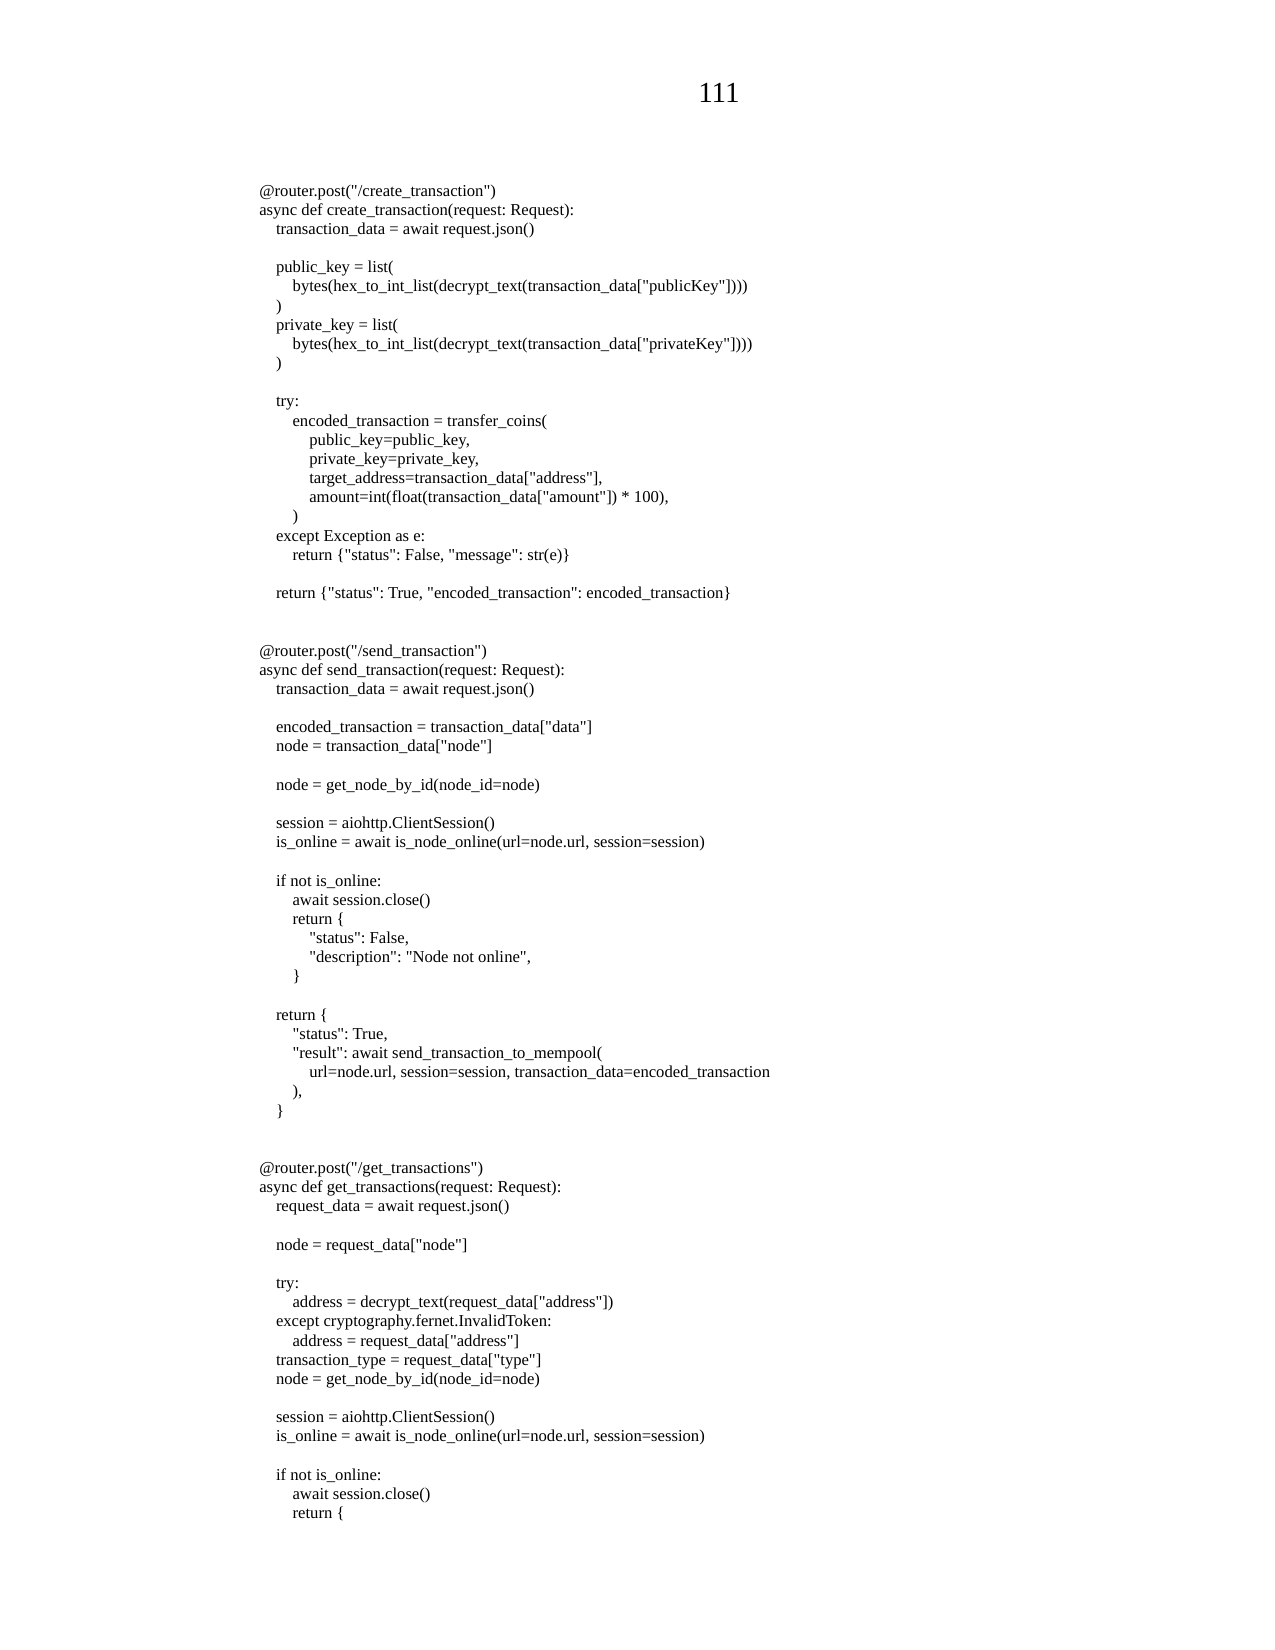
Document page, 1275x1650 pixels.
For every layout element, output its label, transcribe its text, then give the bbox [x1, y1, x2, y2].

list transaction_data = await request.json() [259, 679, 1216, 698]
list url=node.url, session=session, transaction_data=encoded_transaction [259, 1062, 1216, 1081]
list private_key=private_key, [259, 449, 1216, 468]
list bytes(hex_to_int_list(decrypt_text(transaction_data["privateKey"]))) [259, 334, 1216, 353]
list return { [259, 1503, 1216, 1522]
list public_key = list( [259, 257, 1216, 276]
list encoded_transaction = transfer_coins( [259, 410, 1216, 429]
list "description": "Node not online", [259, 947, 1216, 966]
list "status": True, [259, 1024, 1216, 1043]
list ), [259, 1081, 1216, 1100]
list } [259, 966, 1216, 985]
list except cryptography.fernet.InvalidToken: [259, 1311, 1216, 1330]
list return {"status": True, "encoded_transaction": encoded_transaction} [259, 583, 1216, 602]
list return { [259, 1004, 1216, 1024]
list "status": False, [259, 928, 1216, 947]
list session = aiohttp.ClientSession() [259, 813, 1216, 832]
list public_key=public_key, [259, 429, 1216, 449]
list node = get_node_by_id(node_id=node) [259, 774, 1216, 794]
list ) [259, 506, 1216, 525]
list session = aiohttp.ClientSession() [259, 1407, 1216, 1426]
list return { [259, 909, 1216, 928]
list try: [259, 1273, 1216, 1292]
list node = get_node_by_id(node_id=node) [259, 1369, 1216, 1388]
list async def get_transactions(request: Request): [259, 1177, 1216, 1196]
list private_key = list( [259, 314, 1216, 334]
list async def send_transaction(request: Request): [259, 659, 1216, 679]
list request_data = await request.json() [259, 1196, 1216, 1215]
list is_online = await is_node_online(url=node.url, session=session) [259, 832, 1216, 851]
list try: [259, 391, 1216, 410]
list if not is_online: [259, 1464, 1216, 1484]
list target_address=transaction_data["address"], [259, 468, 1216, 487]
list await session.close() [259, 1484, 1216, 1503]
list ) [259, 295, 1216, 314]
list @router.post("/create_transaction") [259, 180, 1216, 199]
list "result": await send_transaction_to_mempool( [259, 1043, 1216, 1062]
list node = transaction_data["node"] [259, 736, 1216, 755]
list @router.post("/send_transaction") [259, 640, 1216, 659]
list } [259, 1100, 1216, 1119]
list address = decrypt_text(request_data["address"]) [259, 1292, 1216, 1311]
list @router.post("/get_transactions") [259, 1158, 1216, 1177]
list address = request_data["address"] [259, 1330, 1216, 1349]
list await session.close() [259, 889, 1216, 909]
list return {"status": False, "message": str(e)} [259, 544, 1216, 564]
list bytes(hex_to_int_list(decrypt_text(transaction_data["publicKey"]))) [259, 276, 1216, 295]
list encoded_transaction = transaction_data["data"] [259, 717, 1216, 736]
list node = request_data["node"] [259, 1234, 1216, 1254]
list except Exception as e: [259, 525, 1216, 544]
list transaction_data = await request.json() [259, 219, 1216, 238]
list amount=int(float(transaction_data["amount"]) * 100), [259, 487, 1216, 506]
list async def create_transaction(request: Request): [259, 199, 1216, 219]
list ) [259, 353, 1216, 372]
list if not is_online: [259, 870, 1216, 889]
list transaction_type = request_data["type"] [259, 1349, 1216, 1369]
list is_online = await is_node_online(url=node.url, session=session) [259, 1426, 1216, 1445]
